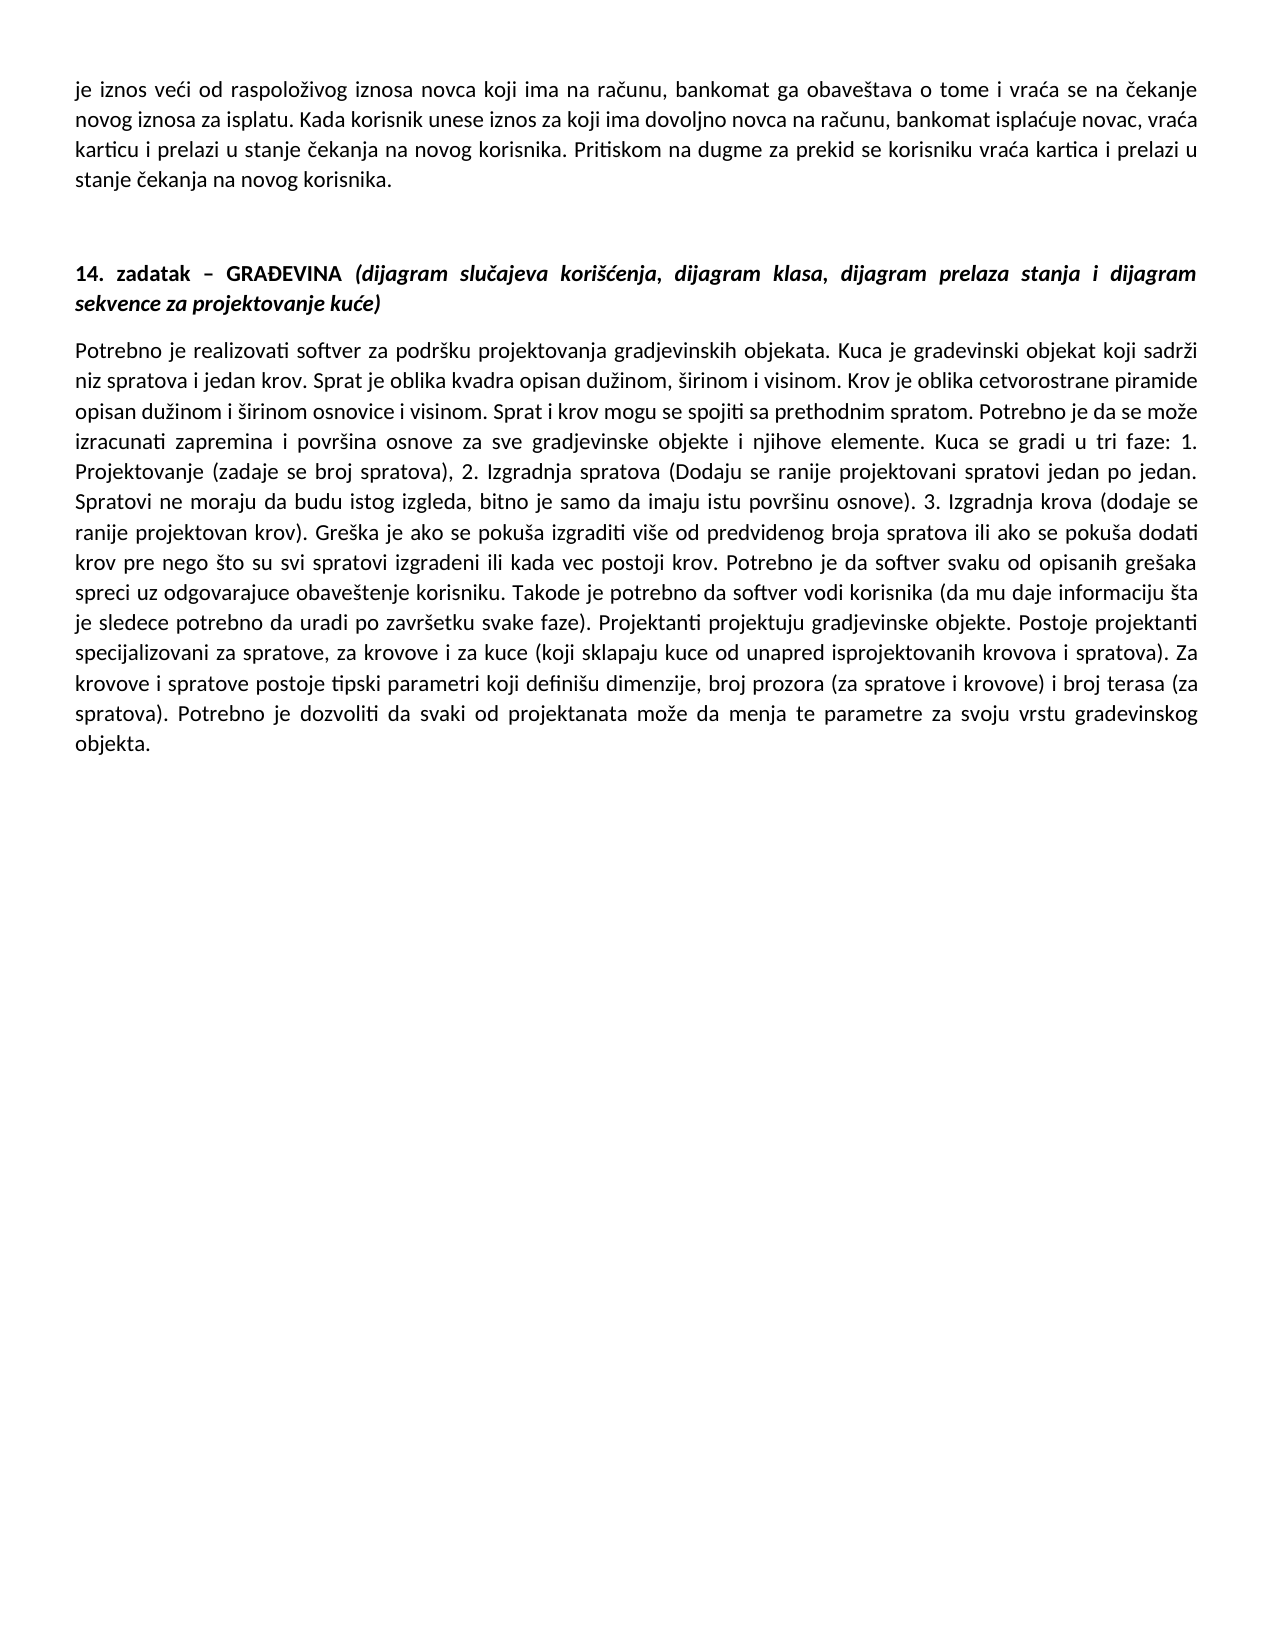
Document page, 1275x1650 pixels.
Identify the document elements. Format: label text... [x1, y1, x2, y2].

text Potrebno je realizovati softver za podršku projektovanja gradjevinskih objekata. Kuca je gradevinski objekat koji sadrži niz spratova i jedan krov. Sprat je oblika kvadra opisan dužinom, širinom i visinom. Krov je oblika cetvorostrane piramide opisan dužinom i širinom osnovice i visinom. Sprat i krov mogu se spojiti sa prethodnim spratom. Potrebno je da se može izracunati zapremina i površina osnove za sve gradjevinske objekte i njihove elemente. Kuca se gradi u tri faze: 1. Projektovanje (zadaje se broj spratova), 2. Izgradnja spratova (Dodaju se ranije projektovani spratovi jedan po jedan. Spratovi ne moraju da budu istog izgleda, bitno je samo da imaju istu površinu osnove). 3. Izgradnja krova (dodaje se ranije projektovan krov). Greška je ako se pokuša izgraditi više od predvidenog broja spratova ili ako se pokuša dodati krov pre nego što su svi spratovi izgradeni ili kada vec postoji krov. Potrebno je da softver svaku od opisanih grešaka spreci uz odgovarajuce obaveštenje korisniku. Takode je potrebno da softver vodi korisnika (da mu daje informaciju šta je sledece potrebno da uradi po završetku svake faze). Projektanti projektuju gradjevinske objekte. Postoje projektanti specijalizovani za spratove, za krovove i za kuce (koji sklapaju kuce od unapred isprojektovanih krovova i spratova). Za krovove i spratove postoje tipski parametri koji definišu dimenzije, broj prozora (za spratove i krovove) i broj terasa (za spratova). Potrebno je dozvoliti da svaki od projektanata može da menja te parametre za svoju vrstu gradevinskog objekta. [75, 336, 1200, 757]
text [75, 75, 1200, 194]
text 14. zadatak – GRAĐEVINA (dijagram slučajeva korišćenja, dijagram klasa, dijagram prelaza stanja i dijagram sekvence za projektovanje kuće) [75, 259, 1200, 318]
